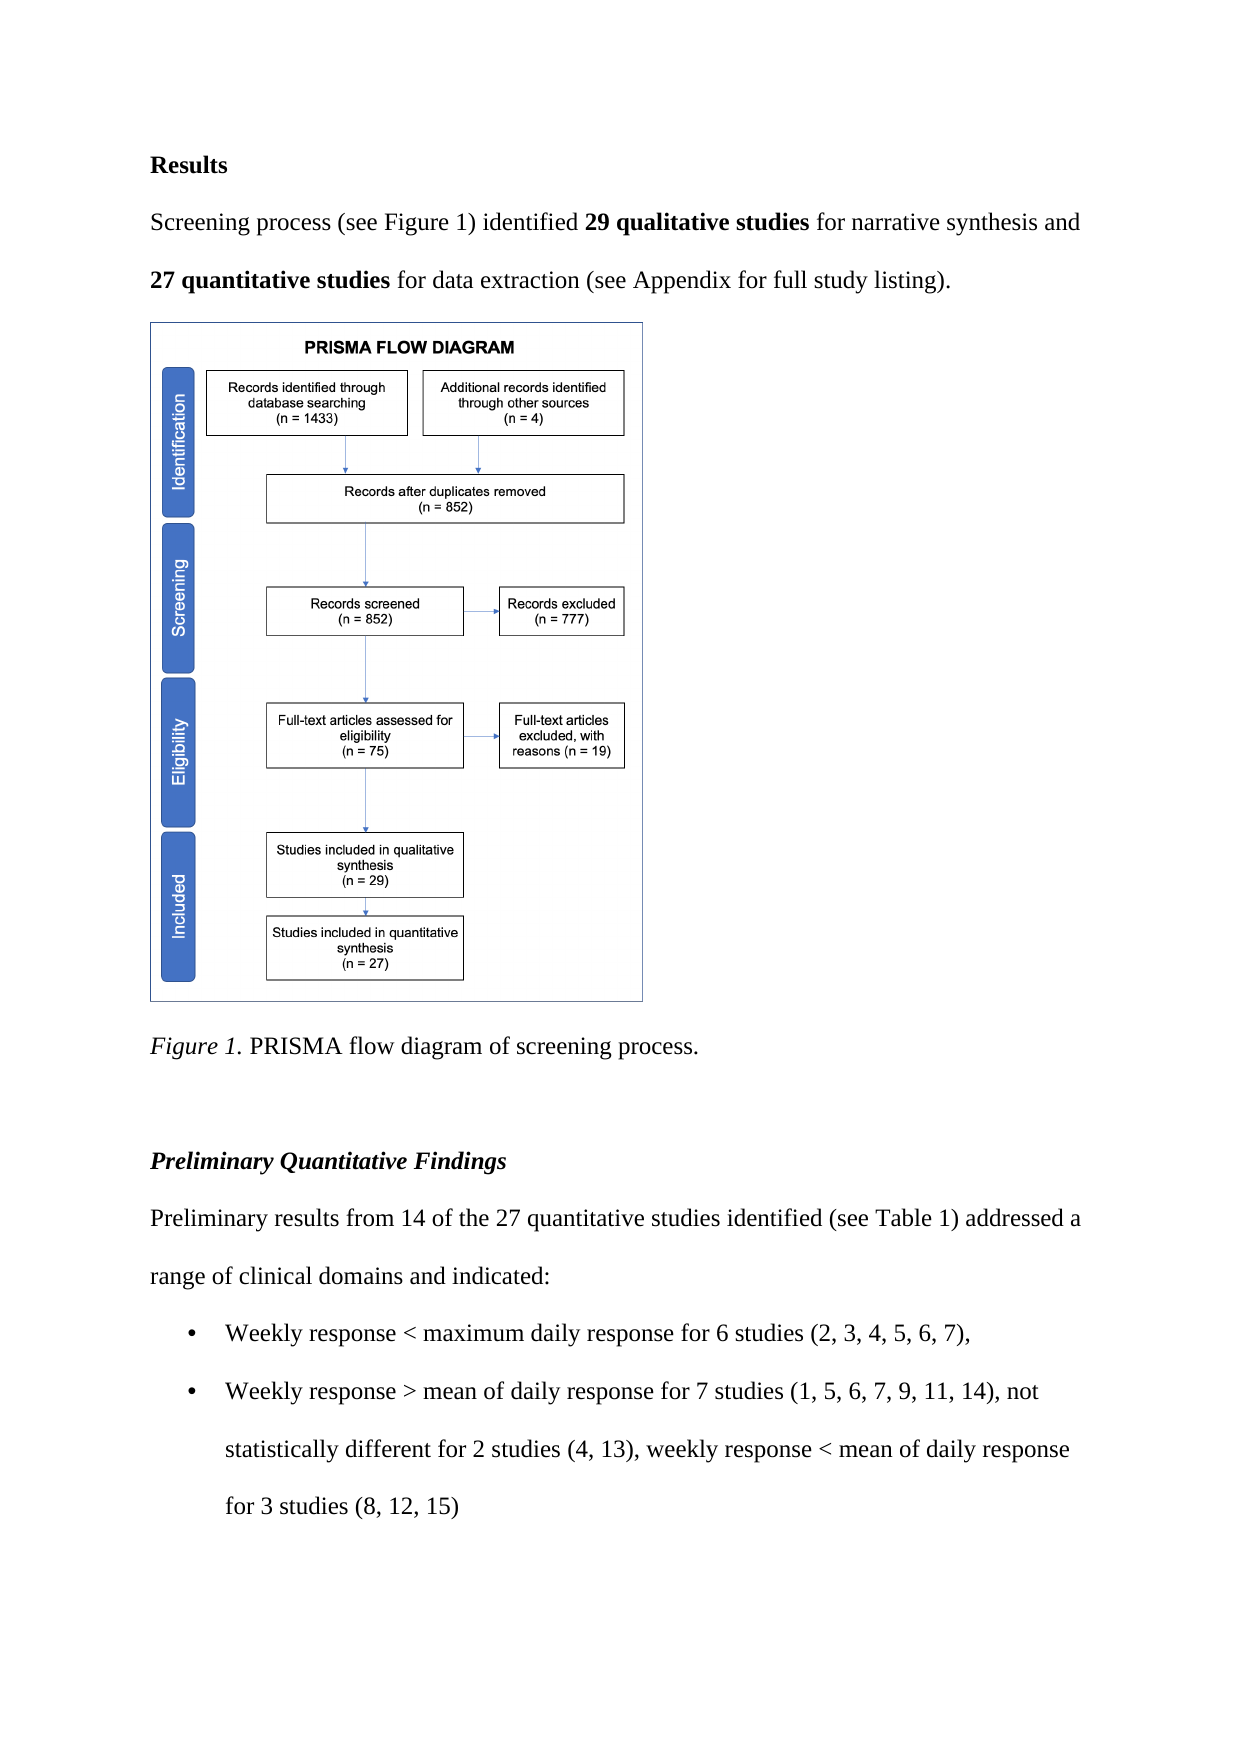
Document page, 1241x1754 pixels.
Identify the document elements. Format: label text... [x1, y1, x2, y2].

picture [150, 322, 643, 1002]
text Preliminary Quantitative Findings [150, 1146, 1090, 1174]
text Preliminary results from 14 of the 27 quantitative studies identified (see Table 1) addressed a range of clinical domains and indicated: [150, 1203, 1090, 1289]
text Results [150, 150, 1090, 179]
list Weekly response > mean of daily response for 7 studies (1, 5, 6, 7, 9, 11, 14), not statistically different for 2 studies (4, 13), weekly response < mean of daily response for 3 studies (8, 12, 15) [187, 1376, 1090, 1520]
list Weekly response < maximum daily response for 6 studies (2, 3, 4, 5, 6, 7), [187, 1318, 1090, 1347]
text Screening process (see Figure 1) identified 29 qualitative studies for narrative synthesis and 27 quantitative studies for data extraction (see Appendix for full study listing). [150, 207, 1090, 294]
text Figure 1. PRISMA flow diagram of screening process. [150, 1031, 1090, 1059]
